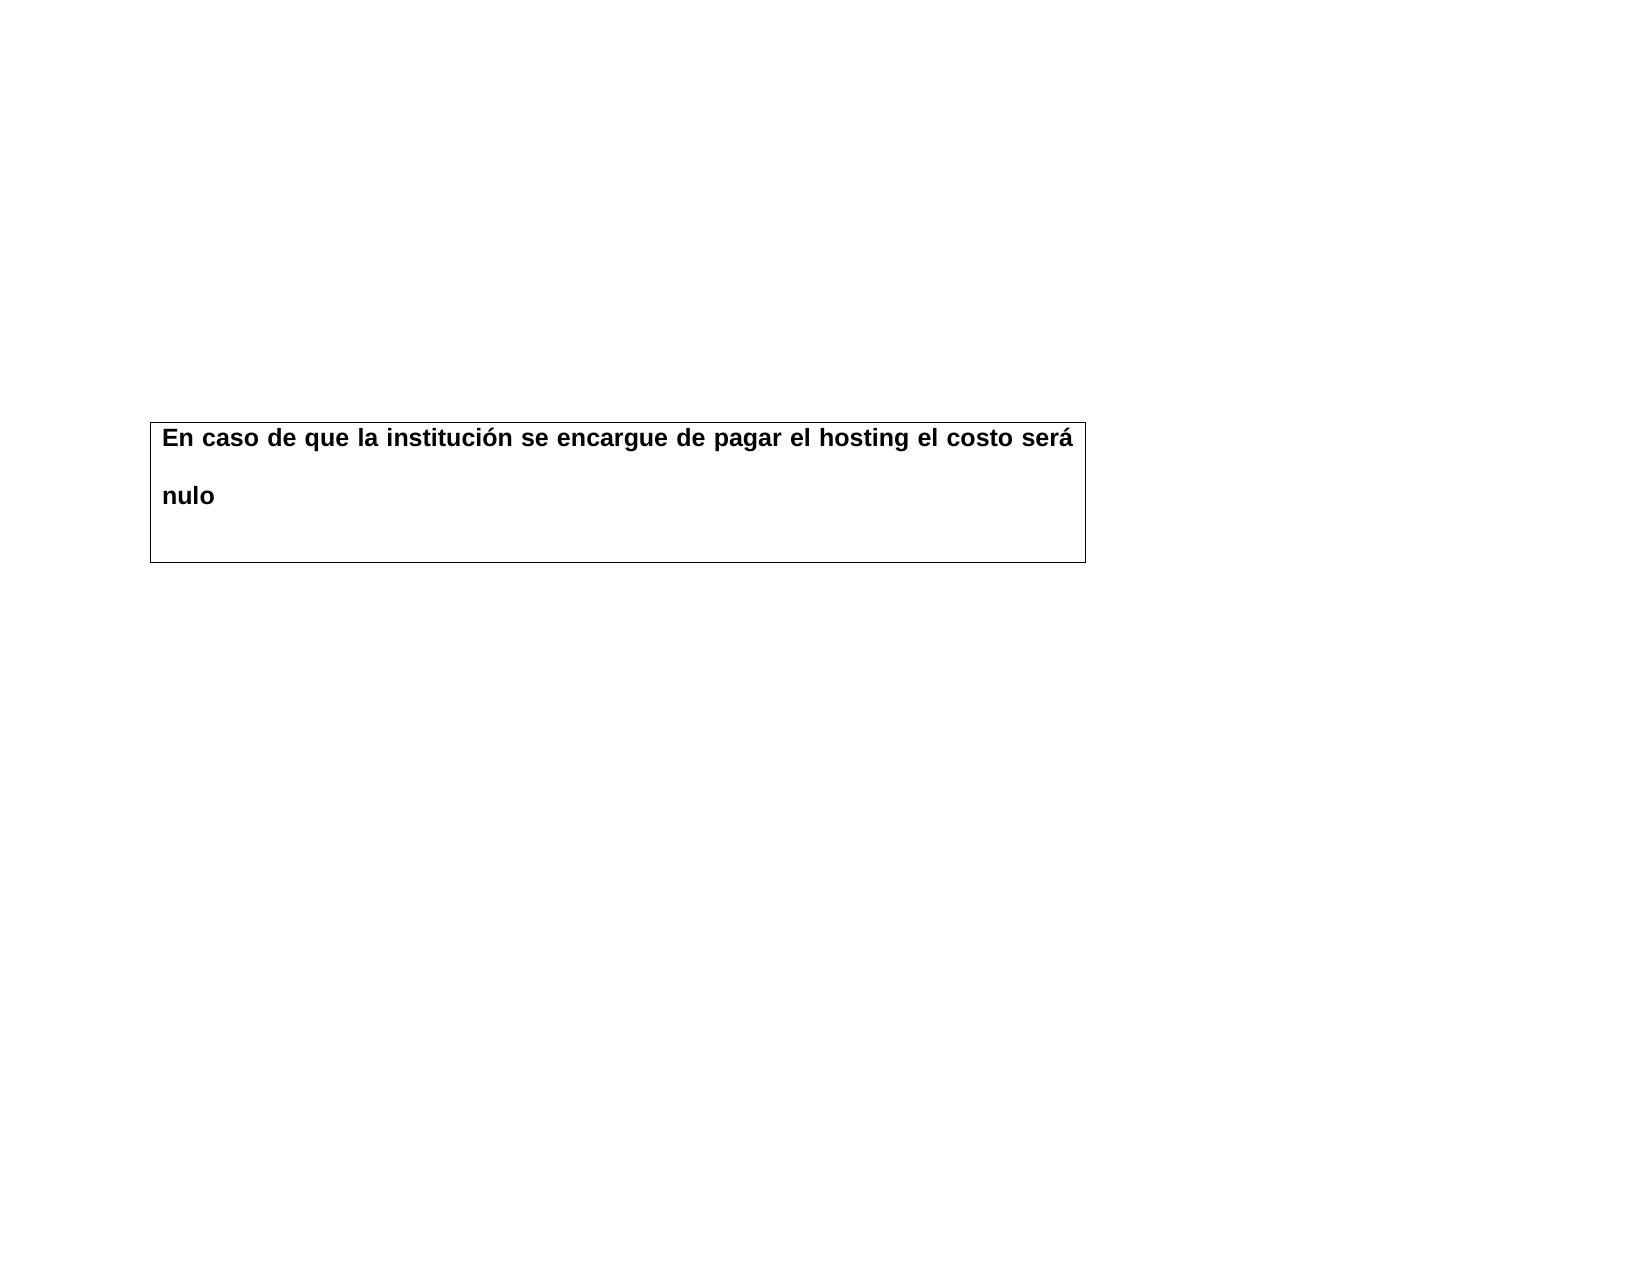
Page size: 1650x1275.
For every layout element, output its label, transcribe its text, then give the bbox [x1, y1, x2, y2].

table_header En caso de que la institución se encargue de pagar el hosting el costo será nulo [151, 423, 1085, 562]
